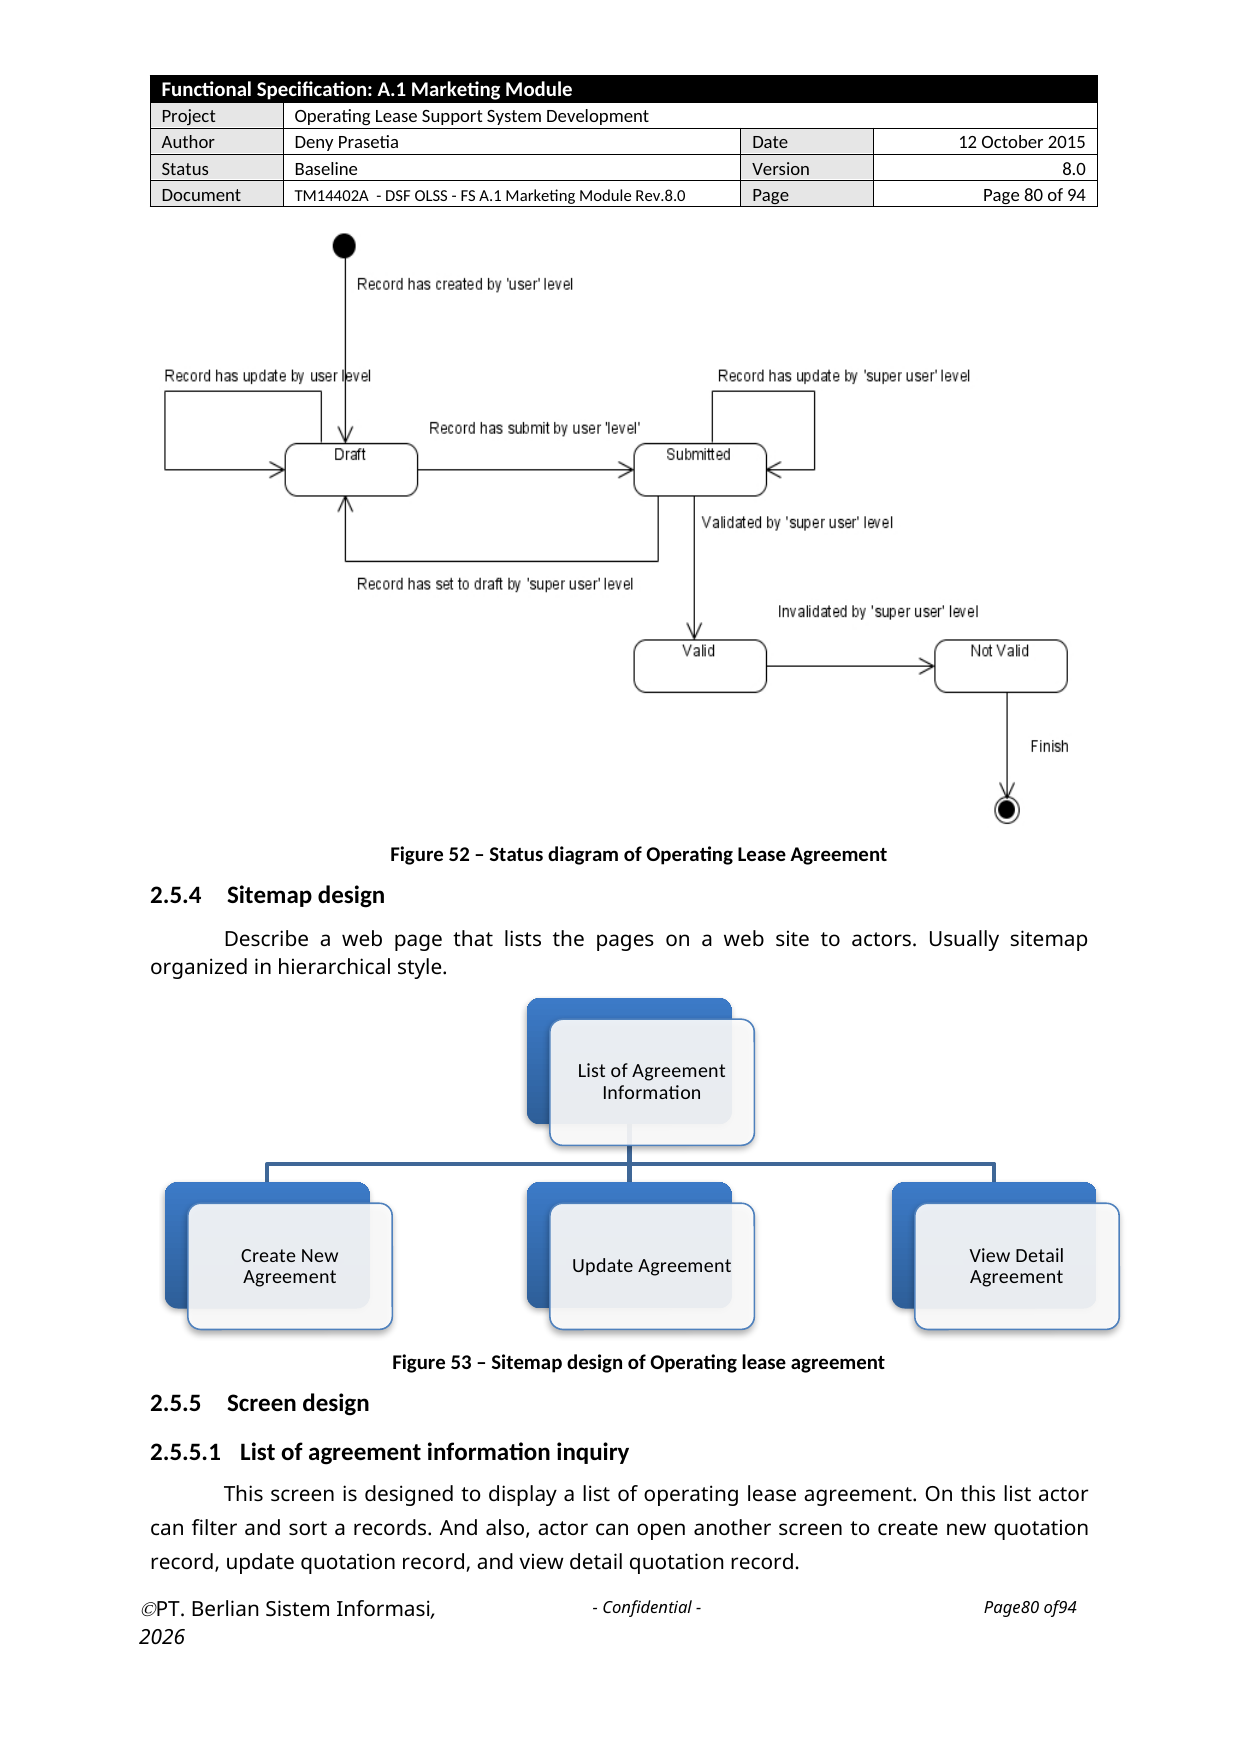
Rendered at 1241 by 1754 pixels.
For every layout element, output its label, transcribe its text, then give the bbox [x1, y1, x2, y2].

subtitle List of agreement information inquiry [150, 1437, 1090, 1467]
subtitle Sitemap design [150, 879, 1090, 910]
text This screen is designed to display a list of operating lease agreement. On this list actor can filter and sort a records. And also, actor can open another screen to create new quotation record, update quotation record, and view detail quotation record. [150, 1479, 1090, 1576]
picture [150, 232, 1086, 828]
text Describe a web page that lists the pages on a web site to actors. Usually sitemap organized in hierarchical style. [150, 924, 1090, 981]
subtitle Screen design [150, 1387, 1090, 1418]
text Figure 53 – Sitemap design of Operating lease agreement [187, 1349, 1090, 1375]
text Figure 52 – Status diagram of Operating Lease Agreement [187, 842, 1090, 867]
